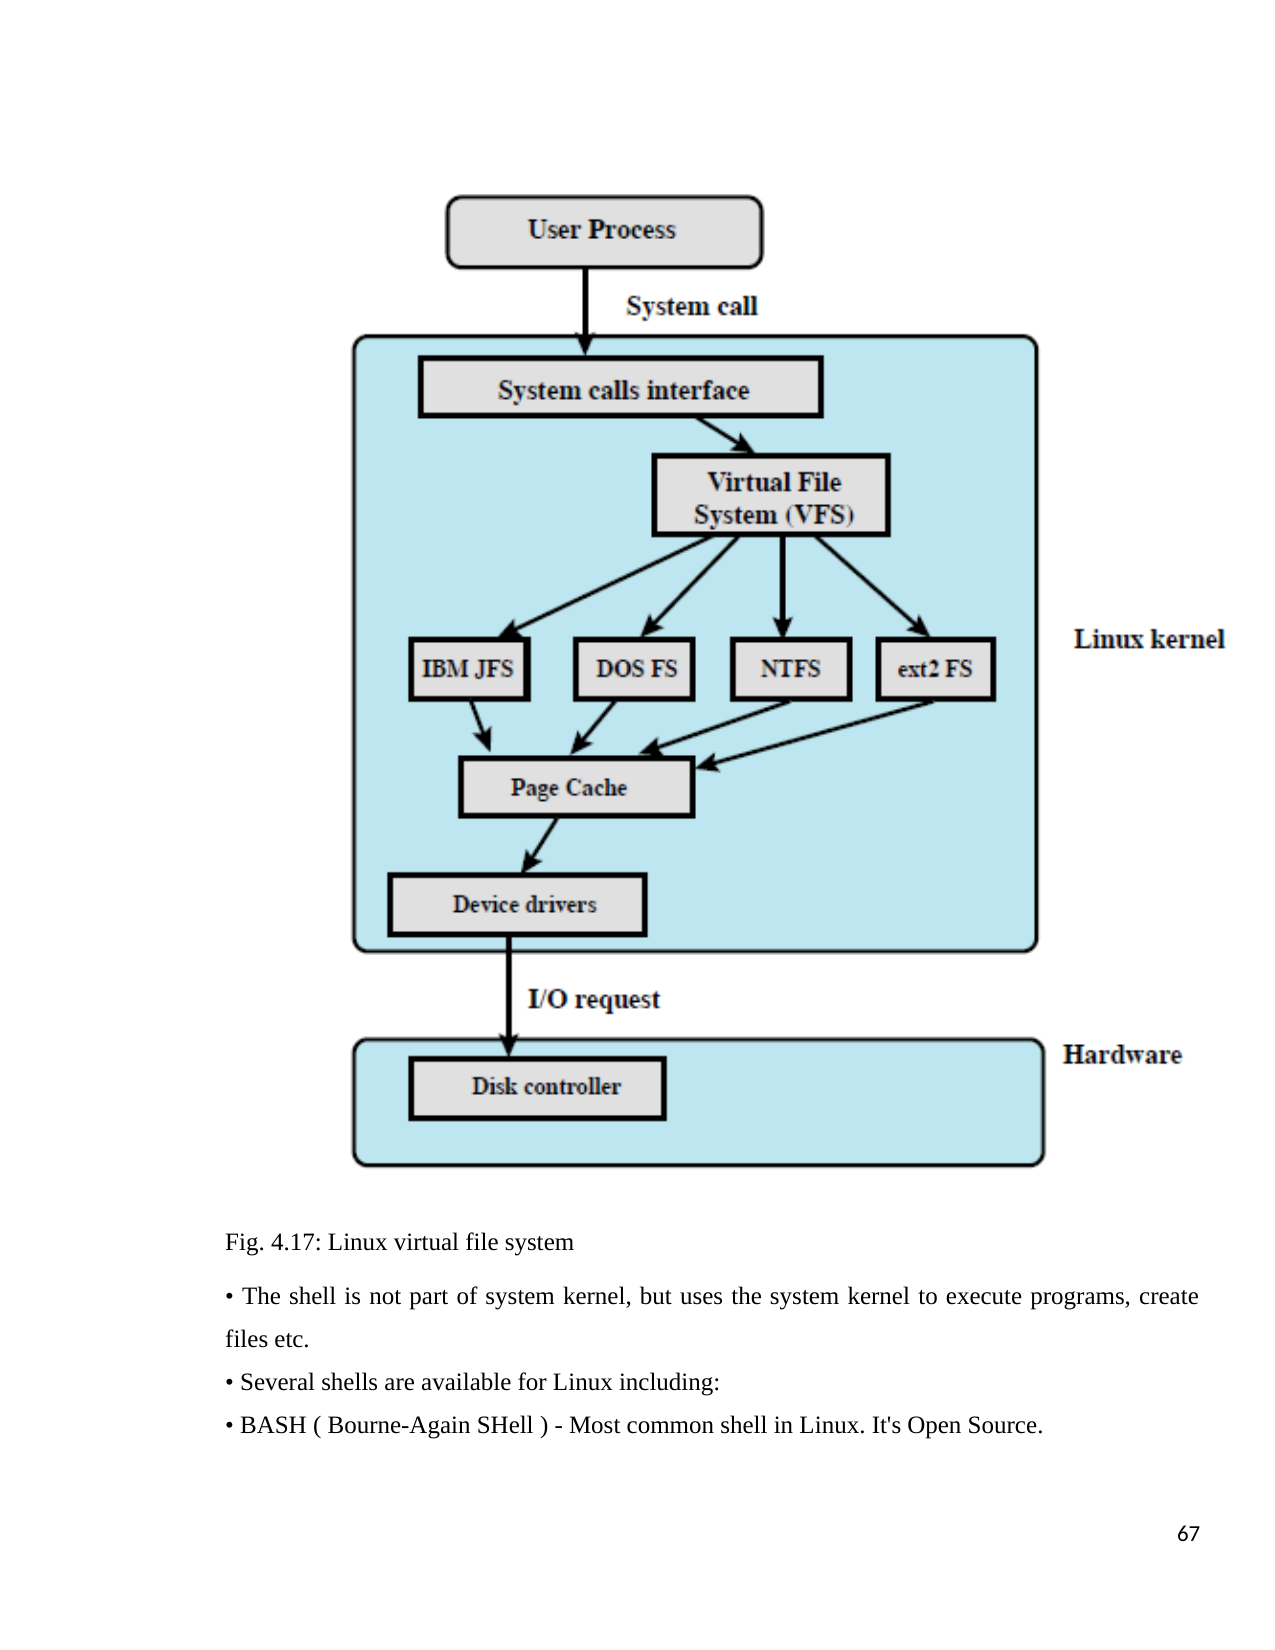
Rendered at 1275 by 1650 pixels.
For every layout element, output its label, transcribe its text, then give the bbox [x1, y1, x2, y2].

text Fig. 4.17: Linux virtual file system [225, 1227, 1200, 1256]
picture [225, 193, 1257, 1202]
text • The shell is not part of system kernel, but uses the system kernel to execute programs, create files etc. [225, 1281, 1200, 1353]
text • Several shells are available for Linux including: [225, 1367, 1200, 1396]
text • BASH ( Bourne-Again SHell ) - Most common shell in Linux. It's Open Source. [225, 1410, 1200, 1439]
